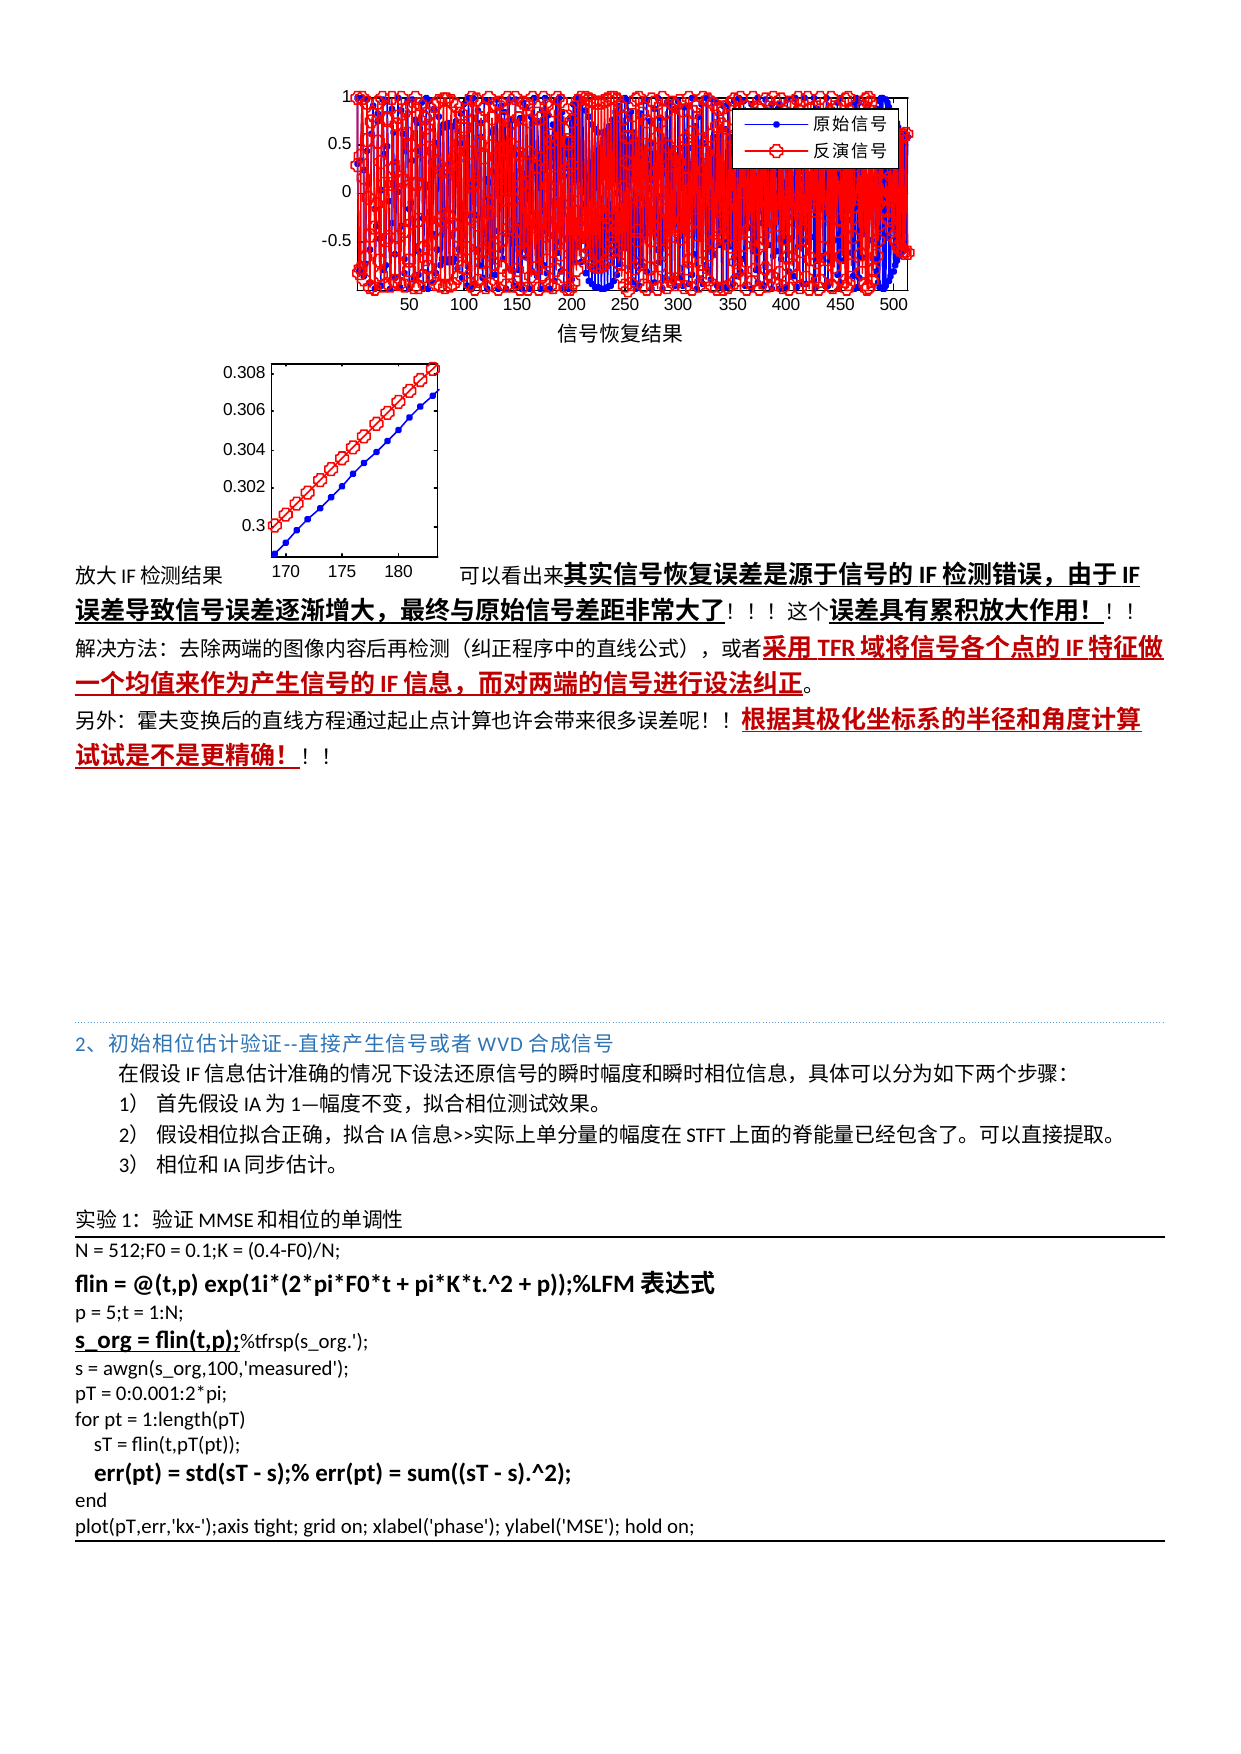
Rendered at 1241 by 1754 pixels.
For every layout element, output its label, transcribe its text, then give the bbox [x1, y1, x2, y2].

text 放大IF检测结果可以看出来其实信号恢复误差是源于信号的IF检测错误，由于IF误差导致信号误差逐渐增大，最终与原始信号差距非常大了！！！这个误差具有累积放大作用！！！ [75, 347, 1165, 627]
text 实验1：验证MMSE和相位的单调性 [75, 1204, 1165, 1236]
text 在假设IF信息估计准确的情况下设法还原信号的瞬时幅度和瞬时相位信息，具体可以分为如下两个步骤： [75, 1057, 1165, 1088]
text pT = 0:0.001:2*pi; [75, 1381, 1165, 1406]
text p = 5;t = 1:N; [75, 1299, 1165, 1325]
text plot(pT,err,'kx-');axis tight; grid on; xlabel('phase'); ylabel('MSE'); hold on; [75, 1513, 1165, 1540]
list 相位和IA同步估计。 [119, 1148, 1165, 1178]
text end [75, 1487, 1165, 1513]
list 首先假设IA为1—幅度不变，拟合相位测试效果。 [119, 1088, 1165, 1118]
subtitle 2、初始相位估计验证--直接产生信号或者WVD合成信号 [75, 1022, 1165, 1057]
text s_org = flin(t,p);%tfrsp(s_org.'); [75, 1325, 1165, 1355]
text N = 512;F0 = 0.1;K = (0.4-F0)/N; [75, 1238, 1165, 1263]
text s = awgn(s_org,100,'measured'); [75, 1355, 1165, 1381]
text sT = flin(t,pT(pt)); [75, 1431, 1165, 1457]
text for pt = 1:length(pT) [75, 1406, 1165, 1431]
text flin = @(t,p) exp(1i*(2*pi*F0*t + pi*K*t.^2 + p));%LFM表达式 [75, 1263, 1165, 1299]
list 假设相位拟合正确，拟合IA信息>>实际上单分量的幅度在STFT上面的脊能量已经包含了。可以直接提取。 [119, 1118, 1165, 1148]
text 另外：霍夫变换后的直线方程通过起止点计算也许会带来很多误差呢！！根据其极化坐标系的半径和角度计算试试是不是更精确！！！ [75, 699, 1165, 772]
text 信号恢复结果 [75, 317, 1165, 347]
text 解决方法：去除两端的图像内容后再检测（纠正程序中的直线公式），或者采用TFR域将信号各个点的IF特征做一个均值来作为产生信号的IF信息，而对两端的信号进行设法纠正。 [75, 627, 1165, 699]
text err(pt) = std(sT - s);% err(pt) = sum((sT - s).^2); [75, 1457, 1165, 1487]
